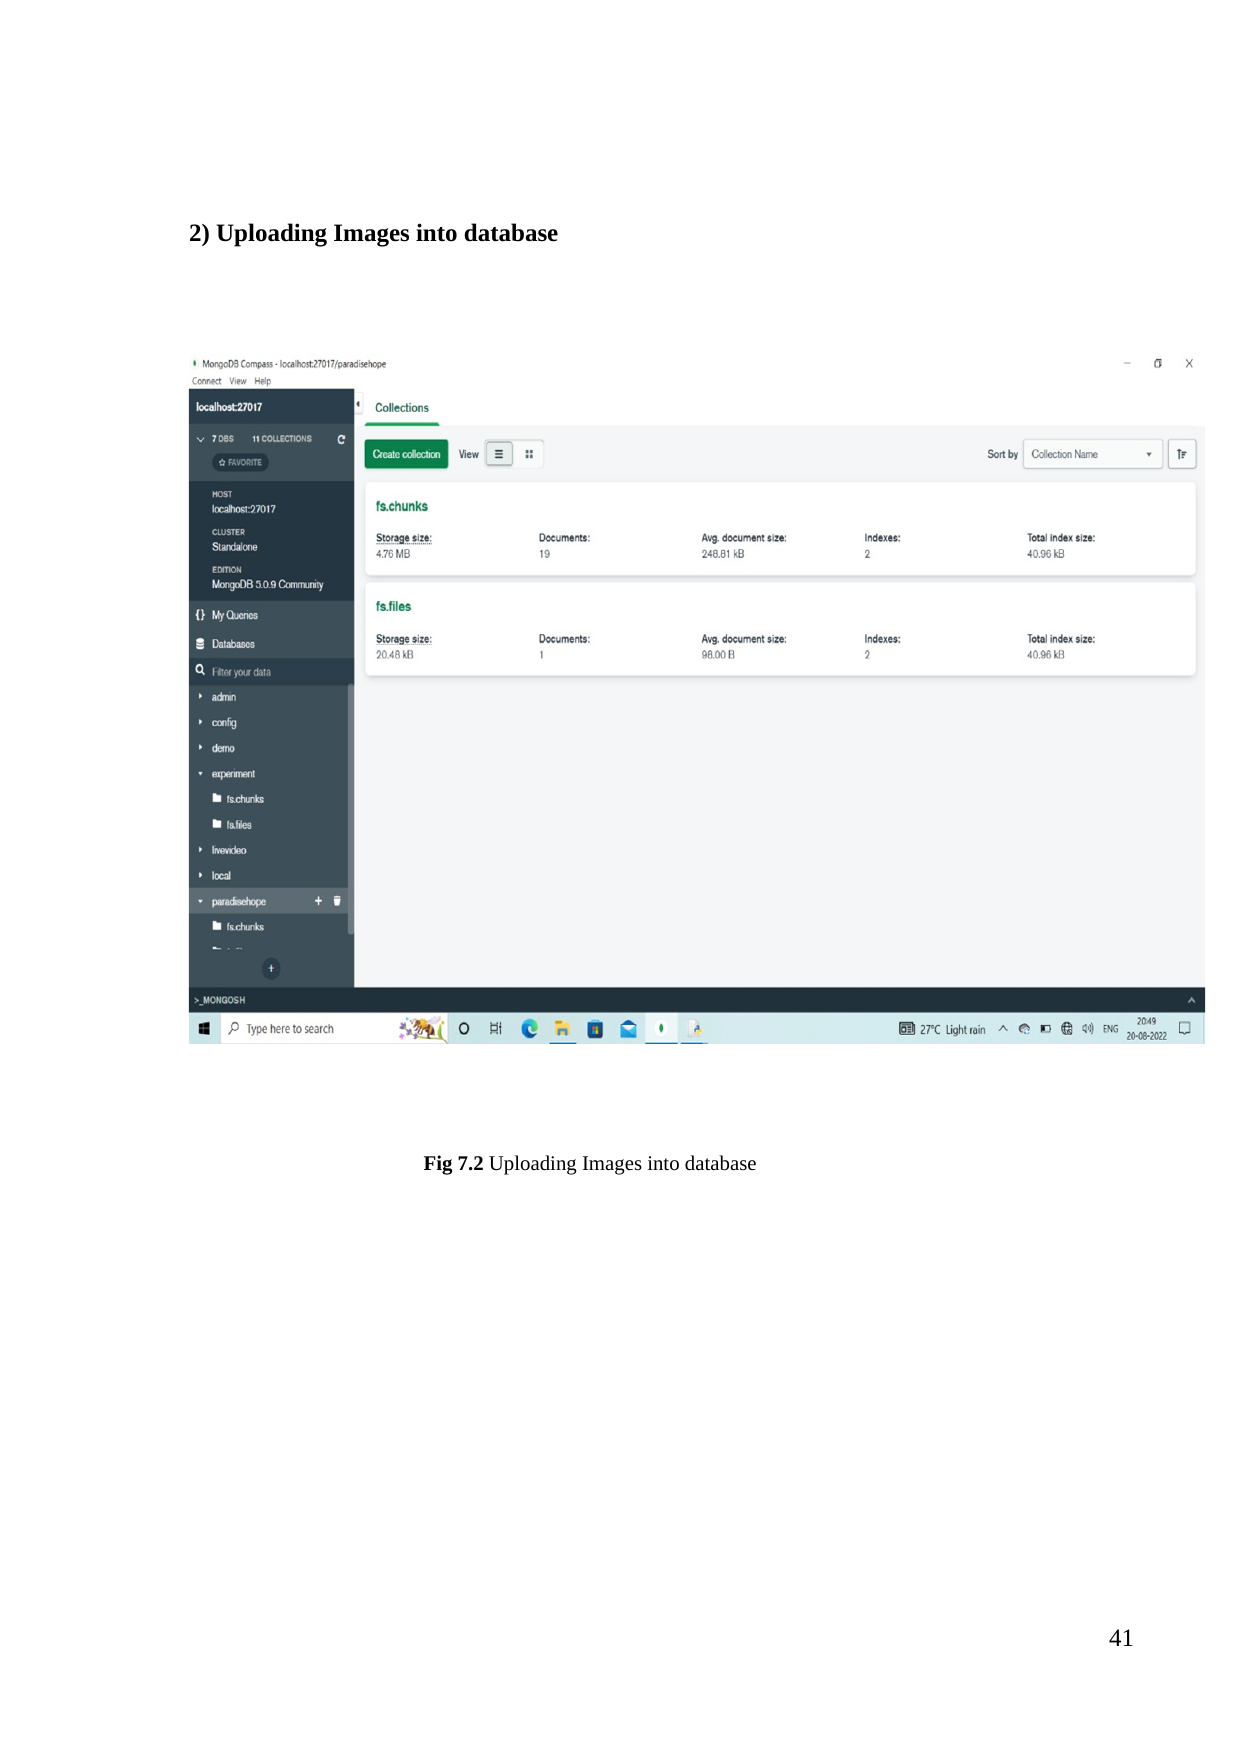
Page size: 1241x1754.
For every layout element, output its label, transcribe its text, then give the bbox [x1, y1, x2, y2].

text 2) Uploading Images into database [189, 218, 1134, 247]
text Fig 7.2 Uploading Images into database [189, 1151, 1134, 1175]
picture [188, 354, 1206, 1044]
